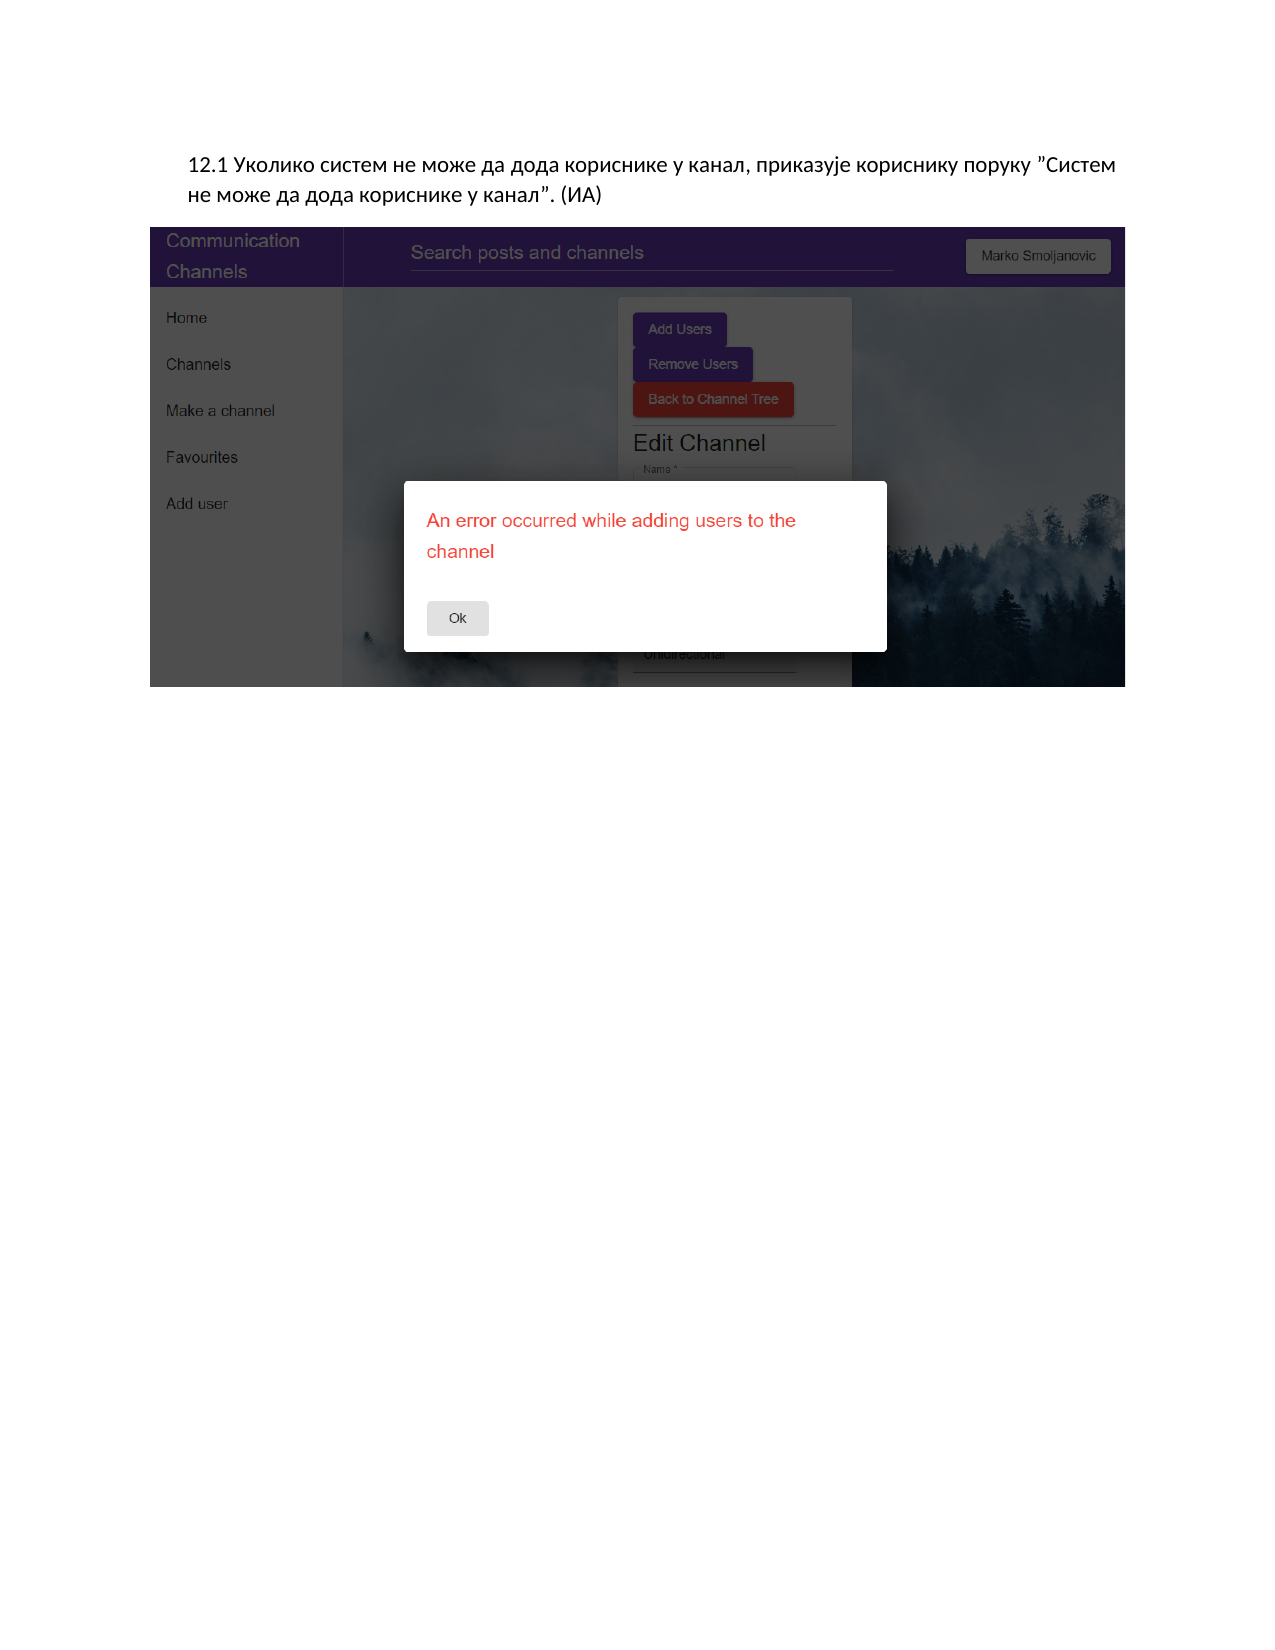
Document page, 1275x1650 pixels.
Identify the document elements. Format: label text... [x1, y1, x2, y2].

picture [150, 227, 1125, 687]
text 12.1 Уколико систем не може да дода кориснике у канал, приказује кориснику поруку ”Систем не може да дода кориснике у канал”. (ИА) [187, 150, 1125, 208]
